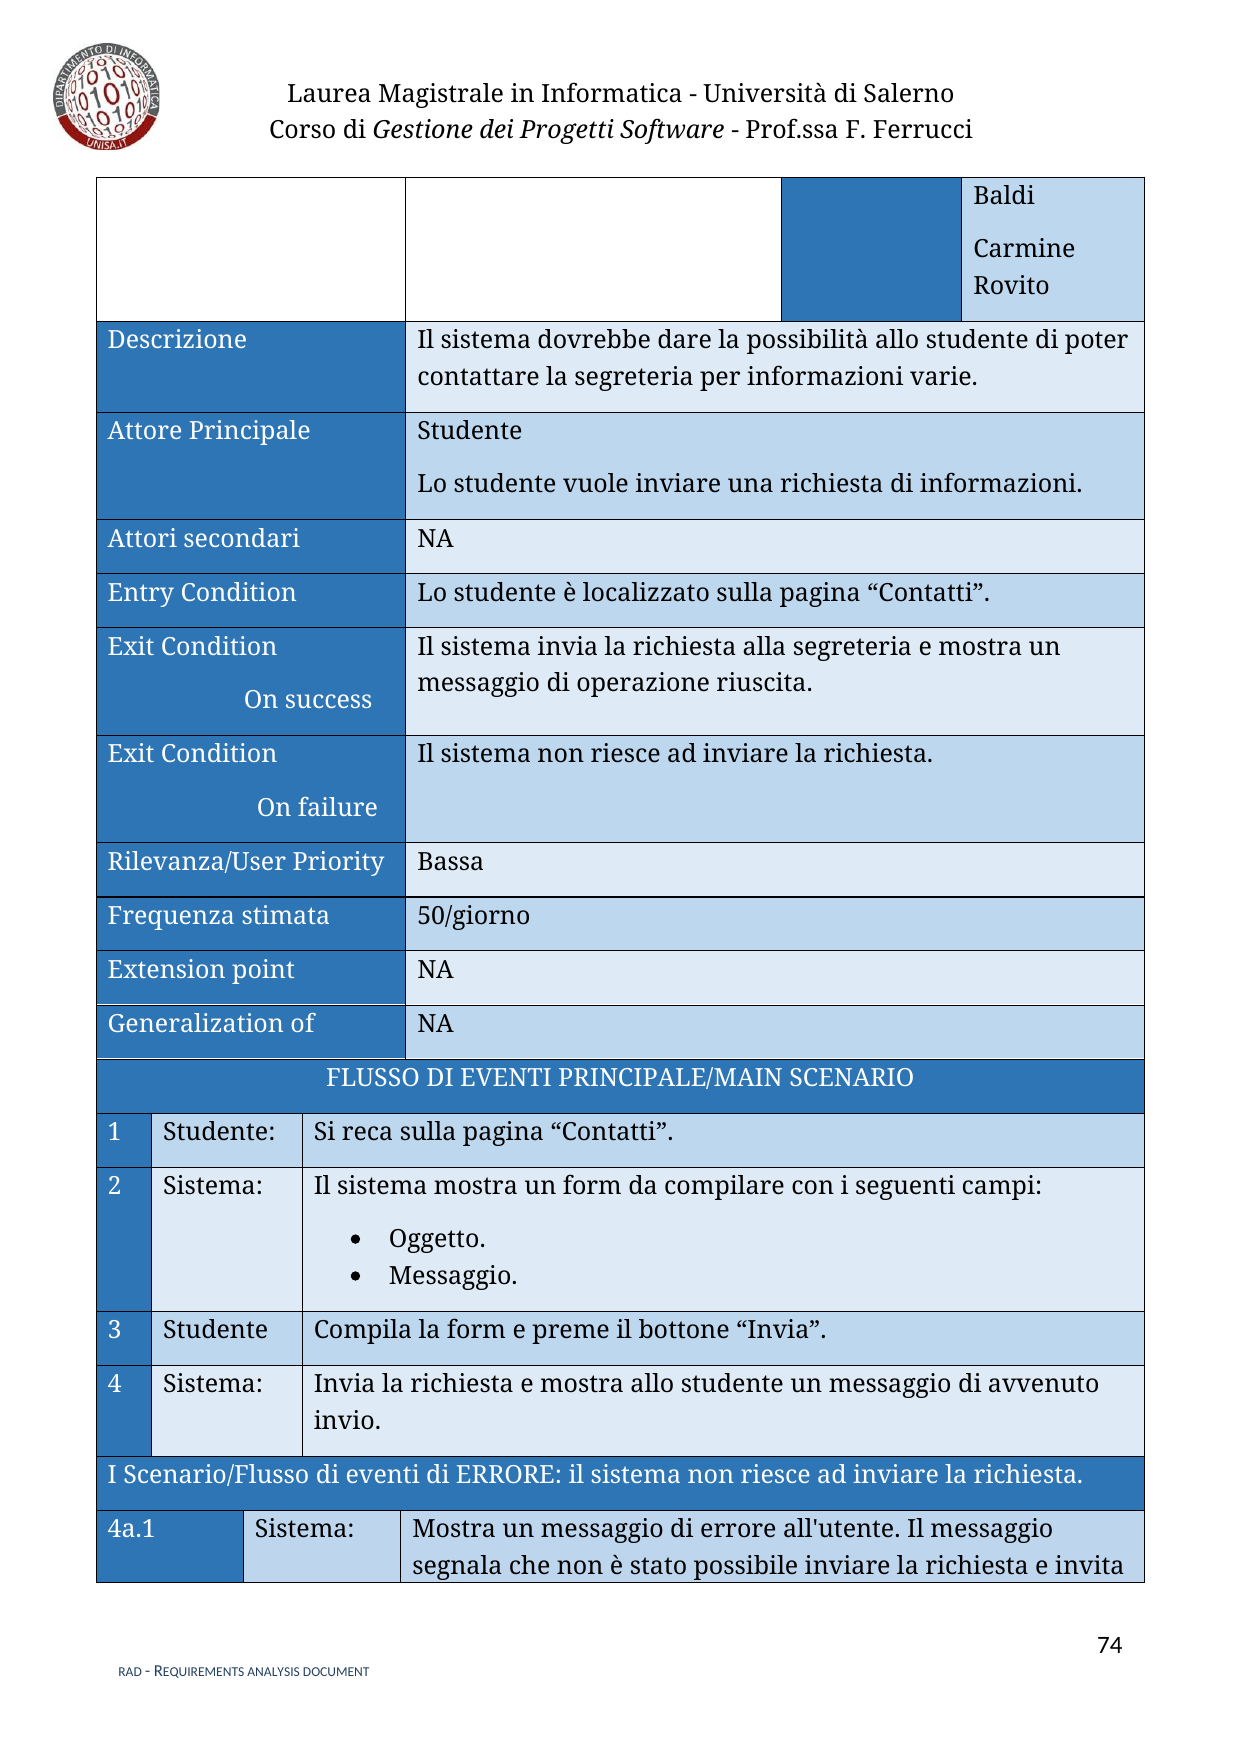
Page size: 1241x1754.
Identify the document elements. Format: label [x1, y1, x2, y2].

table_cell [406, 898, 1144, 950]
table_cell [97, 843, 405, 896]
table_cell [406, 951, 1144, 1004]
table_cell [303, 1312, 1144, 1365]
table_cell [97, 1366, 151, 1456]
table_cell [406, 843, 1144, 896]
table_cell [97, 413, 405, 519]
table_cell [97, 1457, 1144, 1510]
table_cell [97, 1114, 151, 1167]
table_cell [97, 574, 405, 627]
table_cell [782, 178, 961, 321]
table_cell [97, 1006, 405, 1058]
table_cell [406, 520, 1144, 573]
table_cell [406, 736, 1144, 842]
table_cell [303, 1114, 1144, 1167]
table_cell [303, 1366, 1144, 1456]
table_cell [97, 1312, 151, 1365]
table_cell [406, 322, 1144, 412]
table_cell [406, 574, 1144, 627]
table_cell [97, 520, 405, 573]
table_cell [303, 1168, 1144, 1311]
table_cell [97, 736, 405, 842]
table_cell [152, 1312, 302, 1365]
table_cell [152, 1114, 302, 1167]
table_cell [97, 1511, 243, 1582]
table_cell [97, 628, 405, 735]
picture [53, 43, 160, 150]
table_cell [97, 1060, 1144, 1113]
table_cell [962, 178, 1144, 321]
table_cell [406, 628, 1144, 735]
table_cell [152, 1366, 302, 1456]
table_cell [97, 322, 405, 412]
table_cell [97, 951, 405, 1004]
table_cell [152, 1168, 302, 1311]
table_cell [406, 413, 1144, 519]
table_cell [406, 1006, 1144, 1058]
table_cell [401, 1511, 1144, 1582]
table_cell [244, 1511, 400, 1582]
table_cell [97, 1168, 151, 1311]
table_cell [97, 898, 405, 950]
